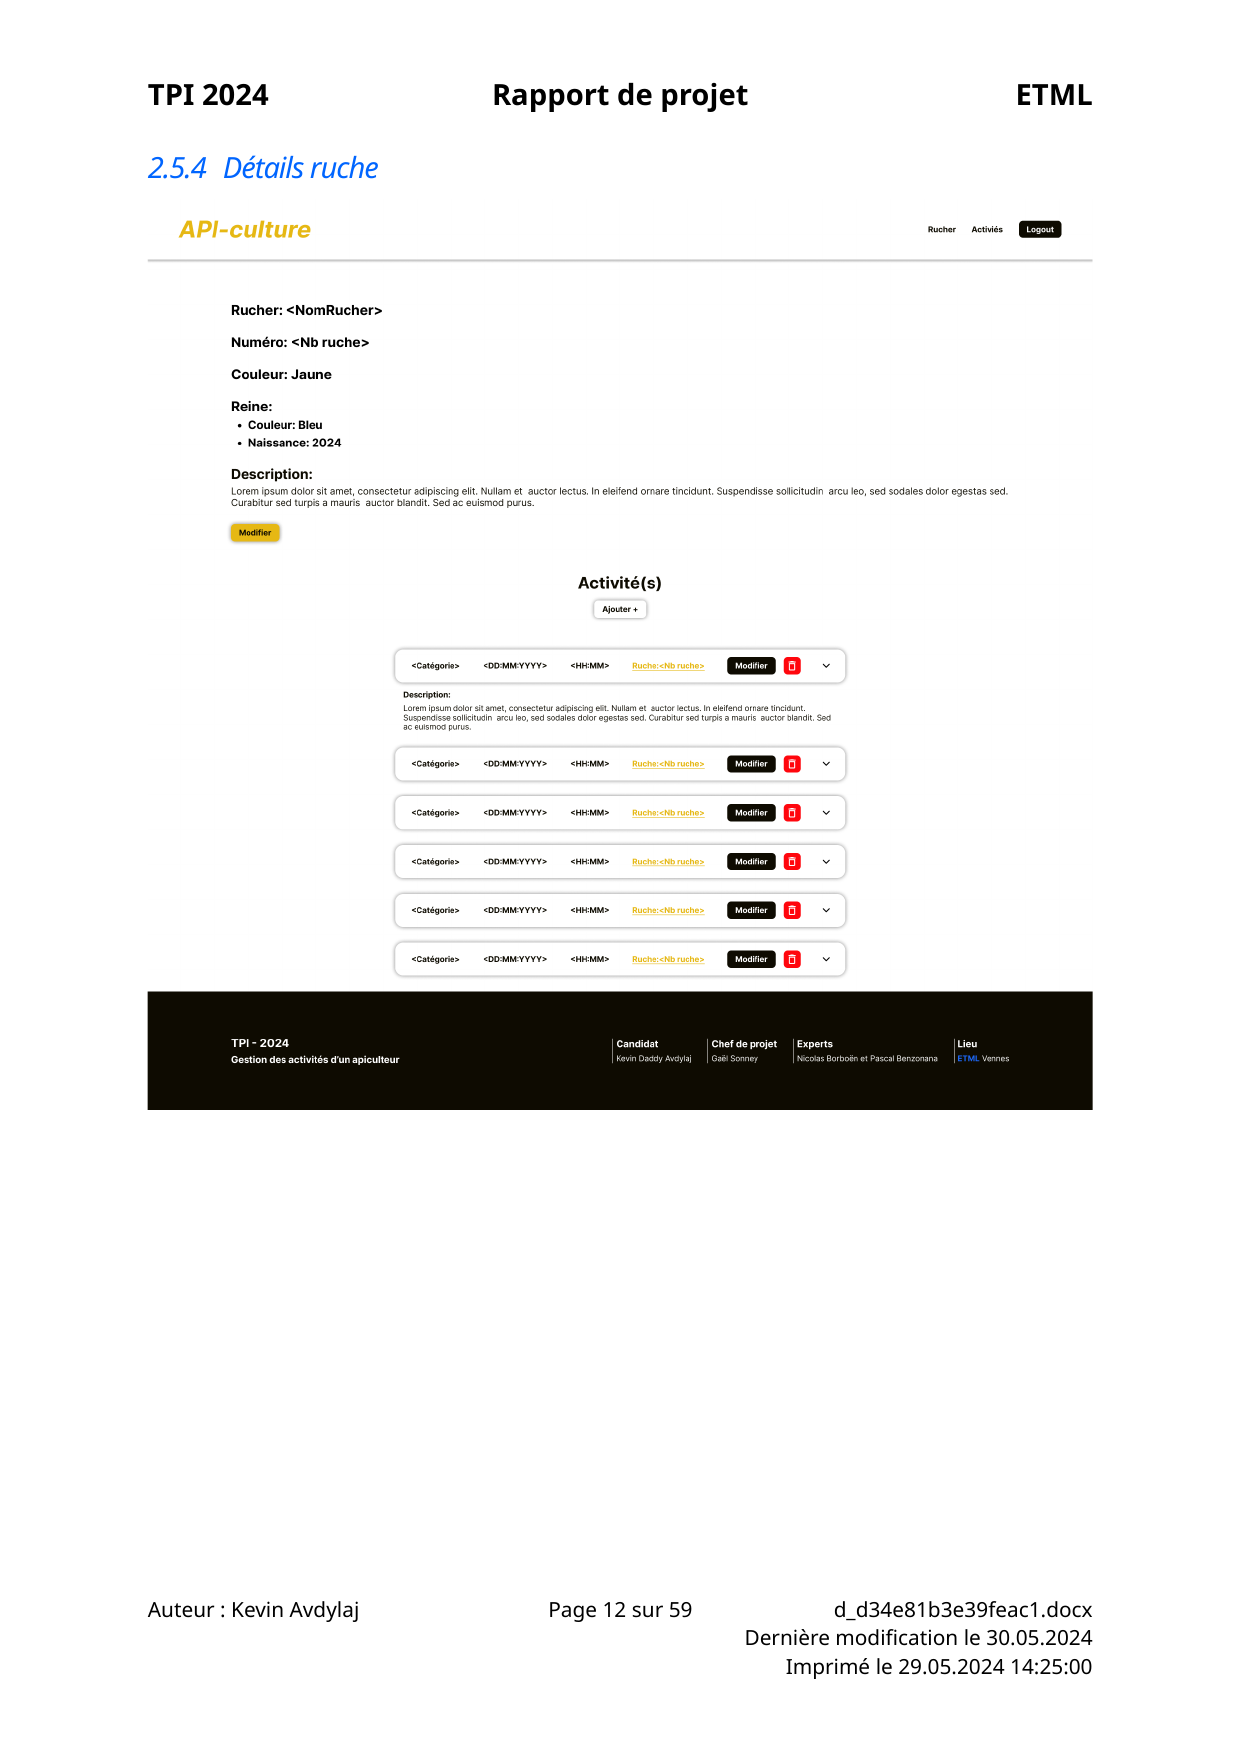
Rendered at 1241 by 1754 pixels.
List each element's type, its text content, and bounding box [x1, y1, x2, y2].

picture [147, 199, 1093, 1110]
subtitle Détails ruche [148, 148, 1093, 187]
